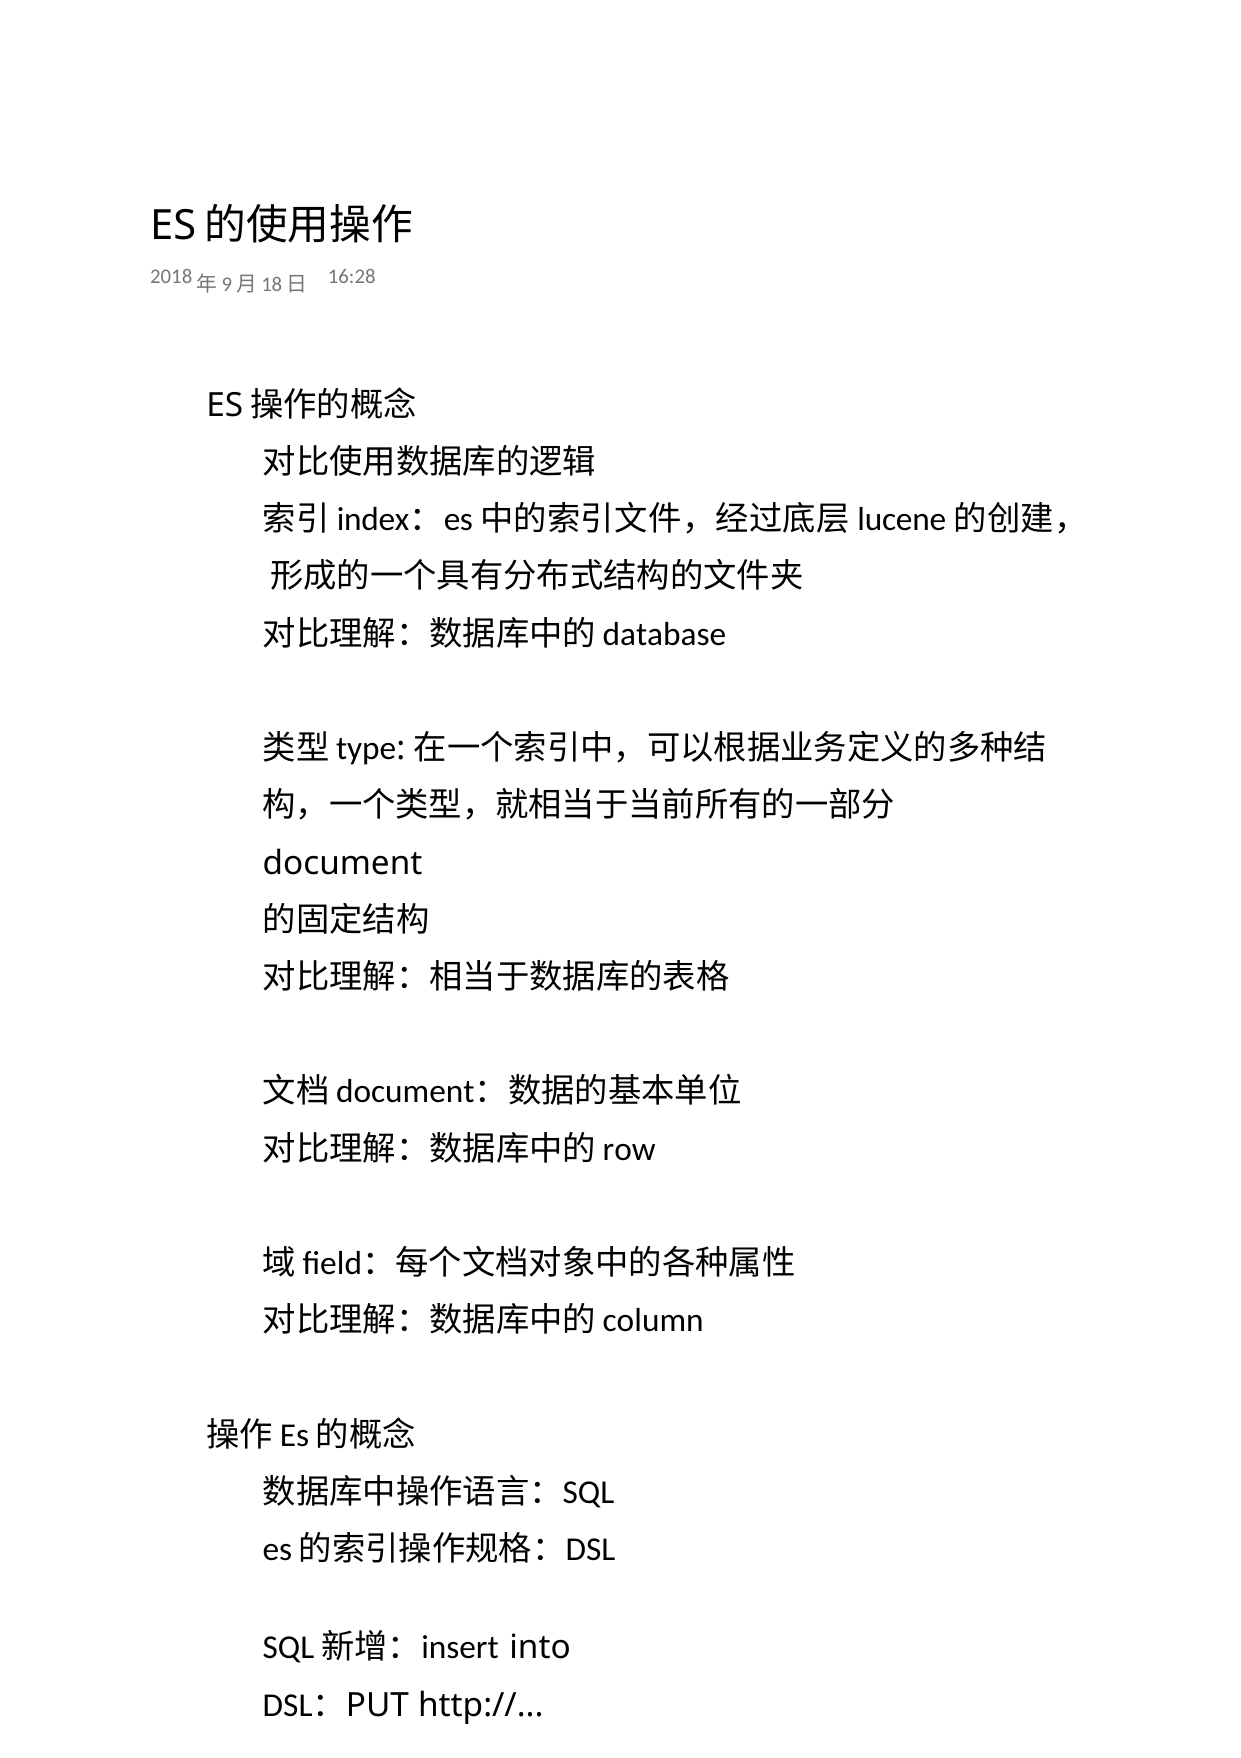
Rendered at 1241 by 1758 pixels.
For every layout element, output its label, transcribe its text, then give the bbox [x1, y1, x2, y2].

text 数据库中操作语言：SQL [262, 1468, 1058, 1512]
text 的固定结构 [262, 896, 1058, 940]
text 对比使用数据库的逻辑 [262, 438, 1058, 482]
text ES的使用操作 [150, 194, 1058, 250]
text DSL：PUT http://... [262, 1680, 1058, 1725]
text 对比理解：数据库中的database [262, 609, 1058, 654]
text ES操作的概念 [206, 381, 1058, 425]
text 索引index：es中的索引文件，经过底层lucene的创建， 形成的一个具有分布式结构的文件夹 [262, 485, 1055, 599]
text 2018年9月18日 16:28 [150, 263, 1058, 297]
text es的索引操作规格：DSL [262, 1525, 1058, 1570]
text SQL新增：insert into [262, 1623, 1058, 1668]
text 文档document：数据的基本单位 [262, 1067, 1058, 1112]
text 对比理解：相当于数据库的表格 [262, 953, 1058, 997]
text 对比理解：数据库中的column [262, 1296, 1058, 1341]
text 对比理解：数据库中的row [262, 1124, 1058, 1169]
text 操作Es的概念 [206, 1410, 1058, 1455]
text 域field：每个文档对象中的各种属性 [262, 1239, 1058, 1283]
text 类型type: 在一个索引中，可以根据业务定义的多种结构，一个类型，就相当于当前所有的一部分document [262, 714, 1058, 886]
